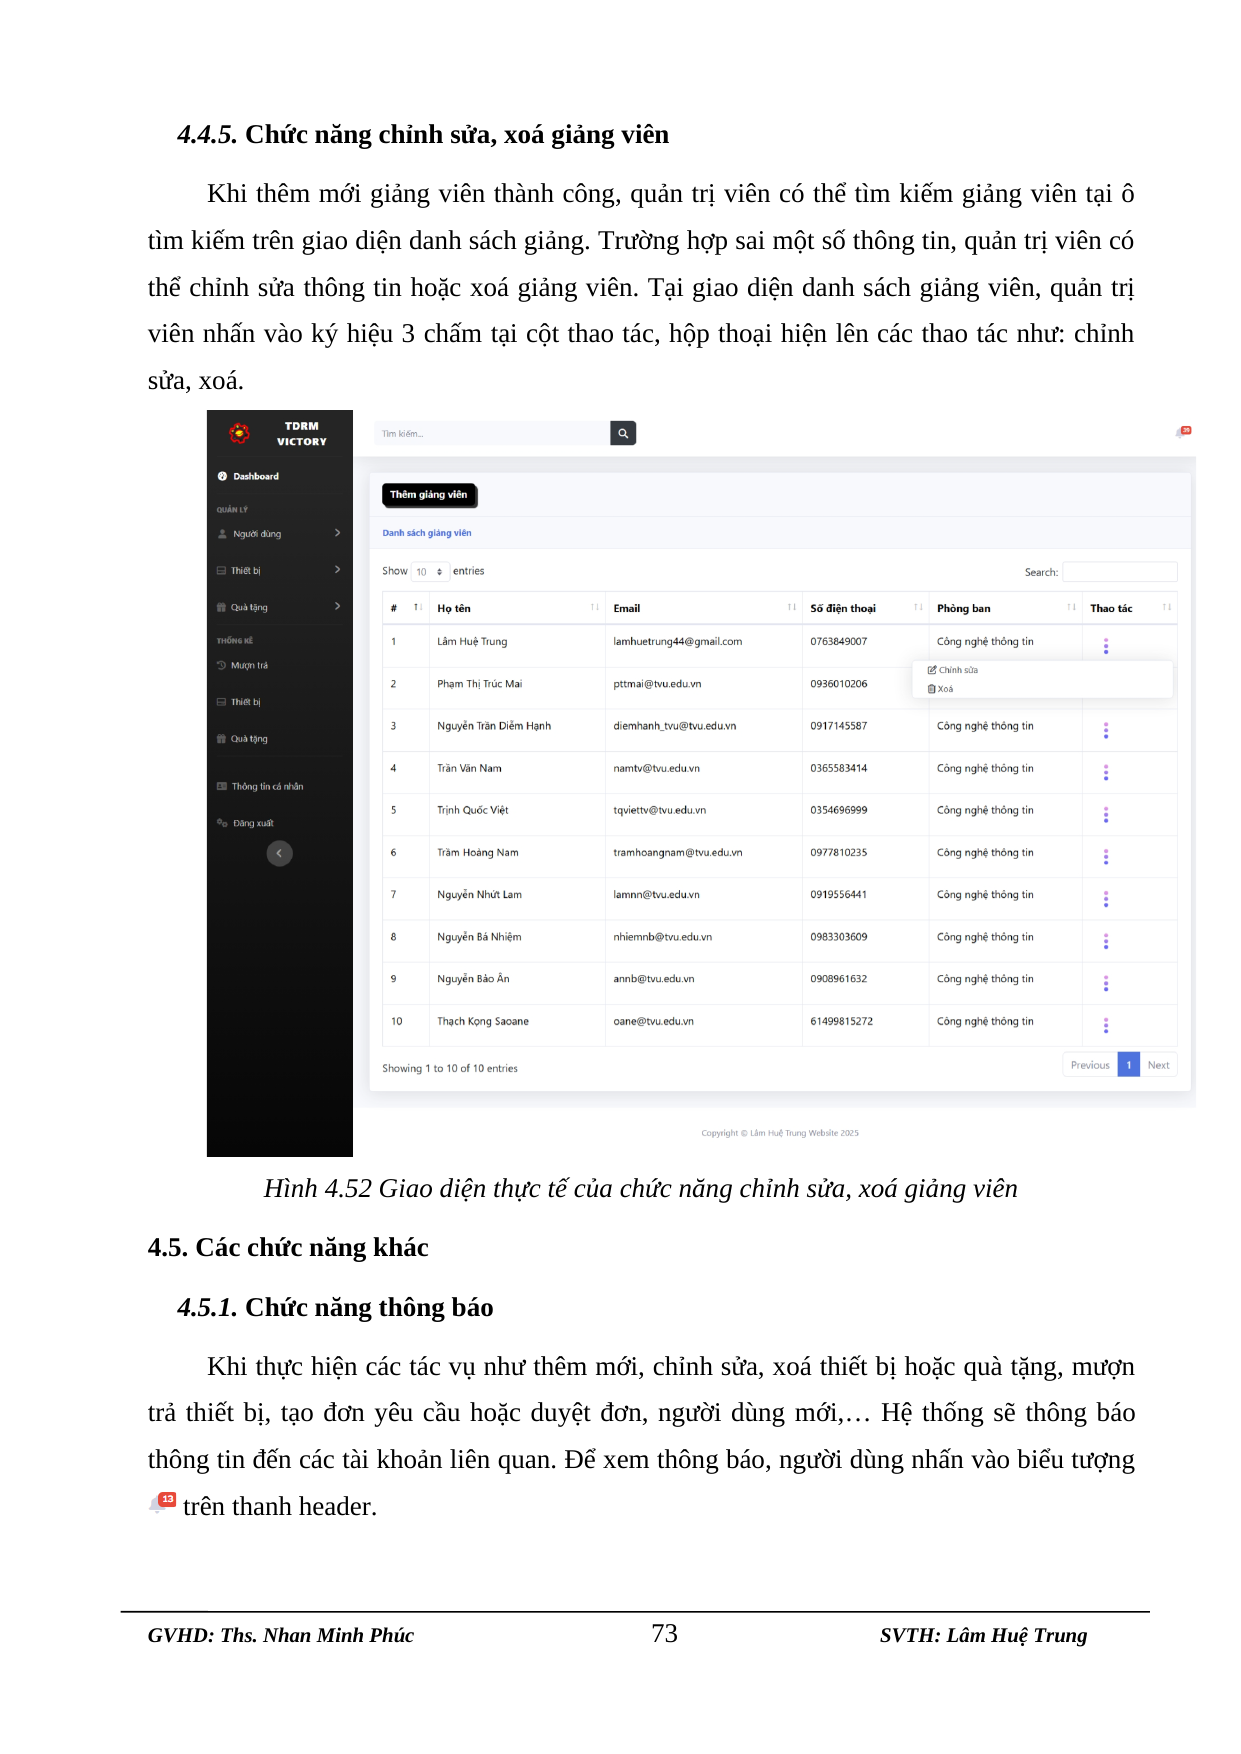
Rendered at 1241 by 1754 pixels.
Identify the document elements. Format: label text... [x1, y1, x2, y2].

subtitle Các chức năng khác [148, 1232, 1137, 1263]
picture [147, 1491, 177, 1516]
text Khi thực hiện các tác vụ như thêm mới, chỉnh sửa, xoá thiết bị hoặc quà tặng, mượn trả thiết bị, tạo đơn yêu cầu hoặc duyệt đơn, người dùng mới,… Hệ thống sẽ thông báo thông tin đến các tài khoản liên quan. Để xem thông báo, người dùng nhấn vào biểu tượng trên thanh header. [148, 1350, 1137, 1521]
picture [206, 410, 1197, 1157]
subtitle Chức năng chỉnh sửa, xoá giảng viên [177, 118, 1137, 149]
text Khi thêm mới giảng viên thành công, quản trị viên có thể tìm kiếm giảng viên tại ô tìm kiếm trên giao diện danh sách giảng. Trường hợp sai một số thông tin, quản trị viên có thể chỉnh sửa thông tin hoặc xoá giảng viên. Tại giao diện danh sách giảng viên, quản trị viên nhấn vào ký hiệu 3 chấm tại cột thao tác, hộp thoại hiện lên các thao tác như: chỉnh sửa, xoá. [148, 177, 1137, 395]
subtitle Chức năng thông báo [177, 1291, 1137, 1322]
